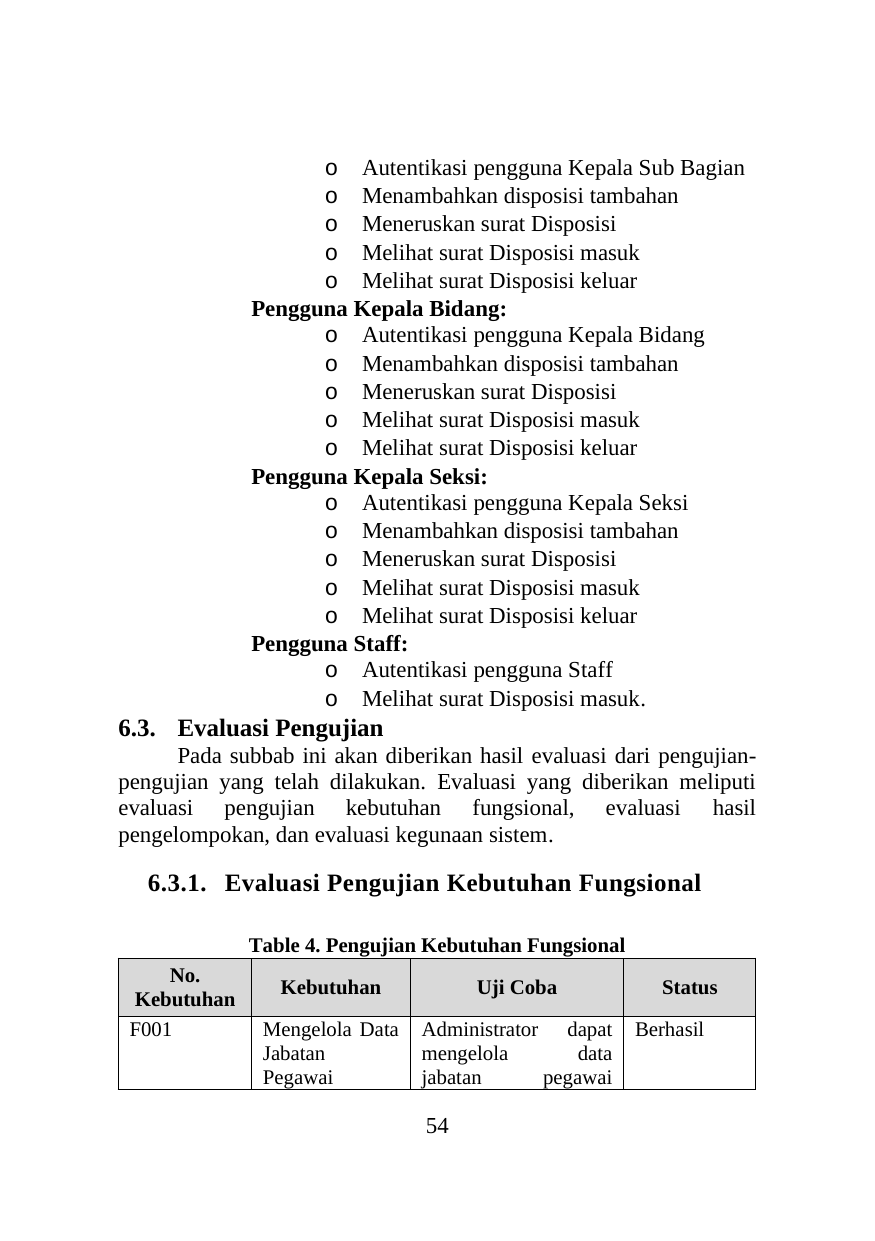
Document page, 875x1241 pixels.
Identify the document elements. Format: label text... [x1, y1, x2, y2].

list Melihat surat Disposisi masuk [324, 239, 756, 267]
text Pengguna Kepala Bidang: [251, 295, 756, 322]
list Melihat surat Disposisi keluar [324, 602, 756, 630]
text Pada subbab ini akan diberikan hasil evaluasi dari pengujian-pengujian yang telah dilakukan. Evaluasi yang diberikan meliputi evaluasi pengujian kebutuhan fungsional, evaluasi hasil pengelompokan, dan evaluasi kegunaan sistem. [118, 742, 756, 847]
text Pengguna Kepala Seksi: [251, 463, 756, 489]
list Autentikasi pengguna Staff [324, 657, 756, 685]
table_cell F001 [119, 1017, 251, 1089]
list Menambahkan disposisi tambahan [324, 350, 756, 378]
list Autentikasi pengguna Kepala Bidang [324, 322, 756, 350]
list Evaluasi Pengujian Kebutuhan Fungsional [148, 868, 756, 897]
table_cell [252, 1017, 410, 1089]
list Meneruskan surat Disposisi [324, 211, 756, 239]
list Autentikasi pengguna Kepala Seksi [324, 489, 756, 517]
list Melihat surat Disposisi keluar [324, 267, 756, 295]
list Melihat surat Disposisi masuk [324, 574, 756, 602]
list Melihat surat Disposisi keluar [324, 434, 756, 463]
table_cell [411, 1017, 623, 1089]
list Evaluasi Pengujian [118, 713, 756, 742]
list Menambahkan disposisi tambahan [324, 182, 756, 211]
list Meneruskan surat Disposisi [324, 378, 756, 406]
text Pengguna Staff: [251, 630, 756, 657]
list Melihat surat Disposisi masuk [324, 406, 756, 434]
table_header Uji Coba [411, 959, 623, 1016]
list Autentikasi pengguna Kepala Sub Bagian [324, 154, 756, 182]
list Meneruskan surat Disposisi [324, 546, 756, 574]
table_header Kebutuhan [252, 959, 410, 1016]
text Table 4. Pengujian Kebutuhan Fungsional [118, 933, 756, 957]
table_header No. Kebutuhan [119, 959, 251, 1016]
table_cell Berhasil [624, 1017, 755, 1089]
list Menambahkan disposisi tambahan [324, 517, 756, 546]
table_header Status [624, 959, 755, 1016]
list Melihat surat Disposisi masuk. [324, 685, 756, 713]
